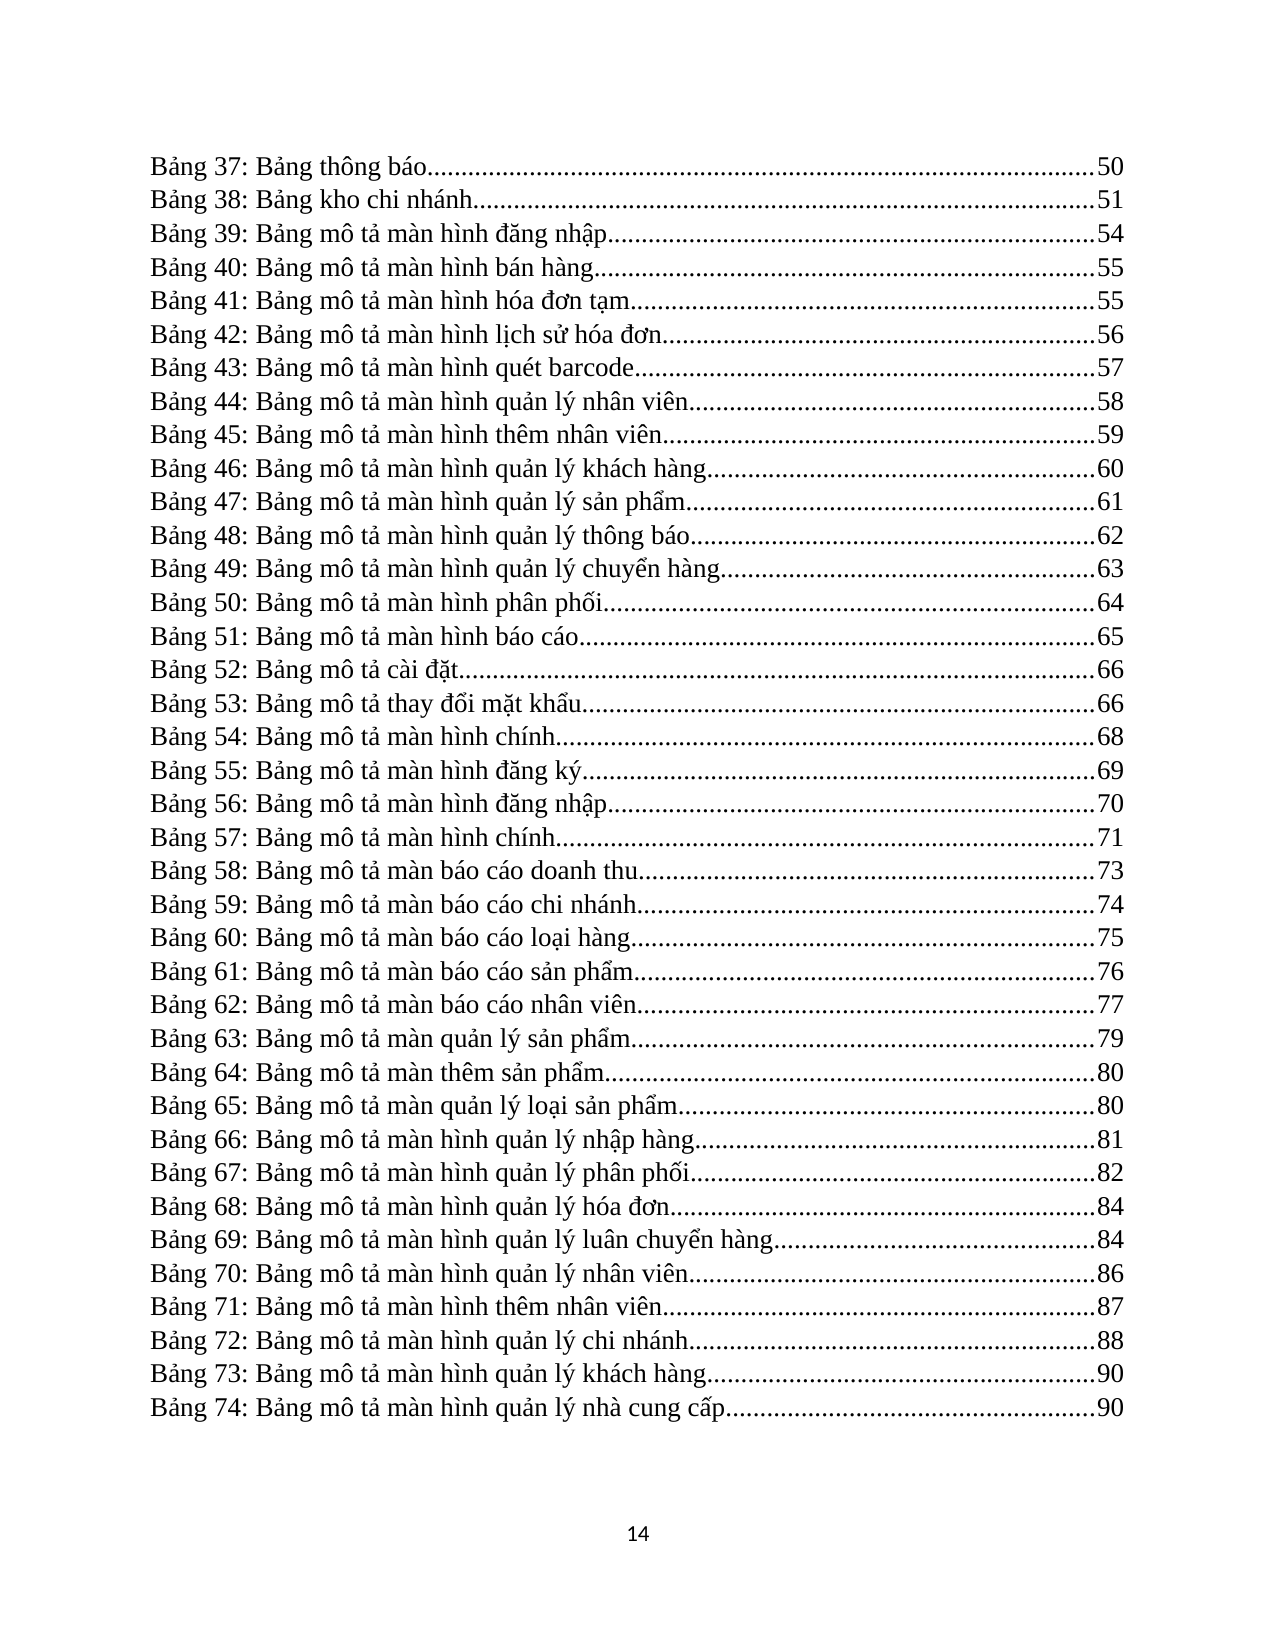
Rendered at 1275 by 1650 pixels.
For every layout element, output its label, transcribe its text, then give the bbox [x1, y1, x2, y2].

text Bảng 58: Bảng mô tả màn báo cáo doanh thu 73 [150, 854, 1125, 886]
text Bảng 65: Bảng mô tả màn quản lý loại sản phẩm 80 [150, 1089, 1125, 1120]
text Bảng 73: Bảng mô tả màn hình quản lý khách hàng 90 [150, 1357, 1125, 1389]
text Bảng 70: Bảng mô tả màn hình quản lý nhân viên 86 [150, 1257, 1125, 1288]
text Bảng 52: Bảng mô tả cài đặt 66 [150, 653, 1125, 684]
text Bảng 67: Bảng mô tả màn hình quản lý phân phối 82 [150, 1156, 1125, 1187]
text Bảng 41: Bảng mô tả màn hình hóa đơn tạm 55 [150, 284, 1125, 315]
text Bảng 44: Bảng mô tả màn hình quản lý nhân viên 58 [150, 385, 1125, 416]
text Bảng 46: Bảng mô tả màn hình quản lý khách hàng 60 [150, 452, 1125, 483]
text Bảng 61: Bảng mô tả màn báo cáo sản phẩm 76 [150, 955, 1125, 986]
text Bảng 50: Bảng mô tả màn hình phân phối 64 [150, 586, 1125, 617]
text Bảng 69: Bảng mô tả màn hình quản lý luân chuyển hàng 84 [150, 1223, 1125, 1254]
text Bảng 48: Bảng mô tả màn hình quản lý thông báo 62 [150, 519, 1125, 550]
text Bảng 51: Bảng mô tả màn hình báo cáo 65 [150, 619, 1125, 651]
text Bảng 66: Bảng mô tả màn hình quản lý nhập hàng 81 [150, 1123, 1125, 1154]
text Bảng 37: Bảng thông báo 50 [150, 150, 1125, 181]
text Bảng 68: Bảng mô tả màn hình quản lý hóa đơn 84 [150, 1190, 1125, 1221]
text Bảng 45: Bảng mô tả màn hình thêm nhân viên 59 [150, 418, 1125, 449]
text Bảng 62: Bảng mô tả màn báo cáo nhân viên 77 [150, 988, 1125, 1020]
text Bảng 71: Bảng mô tả màn hình thêm nhân viên 87 [150, 1290, 1125, 1322]
text Bảng 47: Bảng mô tả màn hình quản lý sản phẩm 61 [150, 485, 1125, 517]
text Bảng 72: Bảng mô tả màn hình quản lý chi nhánh 88 [150, 1324, 1125, 1355]
text Bảng 55: Bảng mô tả màn hình đăng ký 69 [150, 754, 1125, 785]
text Bảng 39: Bảng mô tả màn hình đăng nhập 54 [150, 217, 1125, 248]
text Bảng 43: Bảng mô tả màn hình quét barcode 57 [150, 351, 1125, 382]
text Bảng 38: Bảng kho chi nhánh 51 [150, 183, 1125, 215]
text Bảng 64: Bảng mô tả màn thêm sản phẩm 80 [150, 1056, 1125, 1087]
text Bảng 60: Bảng mô tả màn báo cáo loại hàng 75 [150, 921, 1125, 953]
text Bảng 42: Bảng mô tả màn hình lịch sử hóa đơn 56 [150, 318, 1125, 349]
text Bảng 56: Bảng mô tả màn hình đăng nhập 70 [150, 787, 1125, 818]
text Bảng 74: Bảng mô tả màn hình quản lý nhà cung cấp 90 [150, 1391, 1125, 1422]
text Bảng 63: Bảng mô tả màn quản lý sản phẩm 79 [150, 1022, 1125, 1053]
text Bảng 54: Bảng mô tả màn hình chính 68 [150, 720, 1125, 751]
text Bảng 59: Bảng mô tả màn báo cáo chi nhánh 74 [150, 888, 1125, 919]
text Bảng 40: Bảng mô tả màn hình bán hàng 55 [150, 251, 1125, 282]
text Bảng 53: Bảng mô tả thay đổi mặt khẩu 66 [150, 687, 1125, 718]
text Bảng 49: Bảng mô tả màn hình quản lý chuyển hàng 63 [150, 552, 1125, 584]
text Bảng 57: Bảng mô tả màn hình chính 71 [150, 821, 1125, 852]
